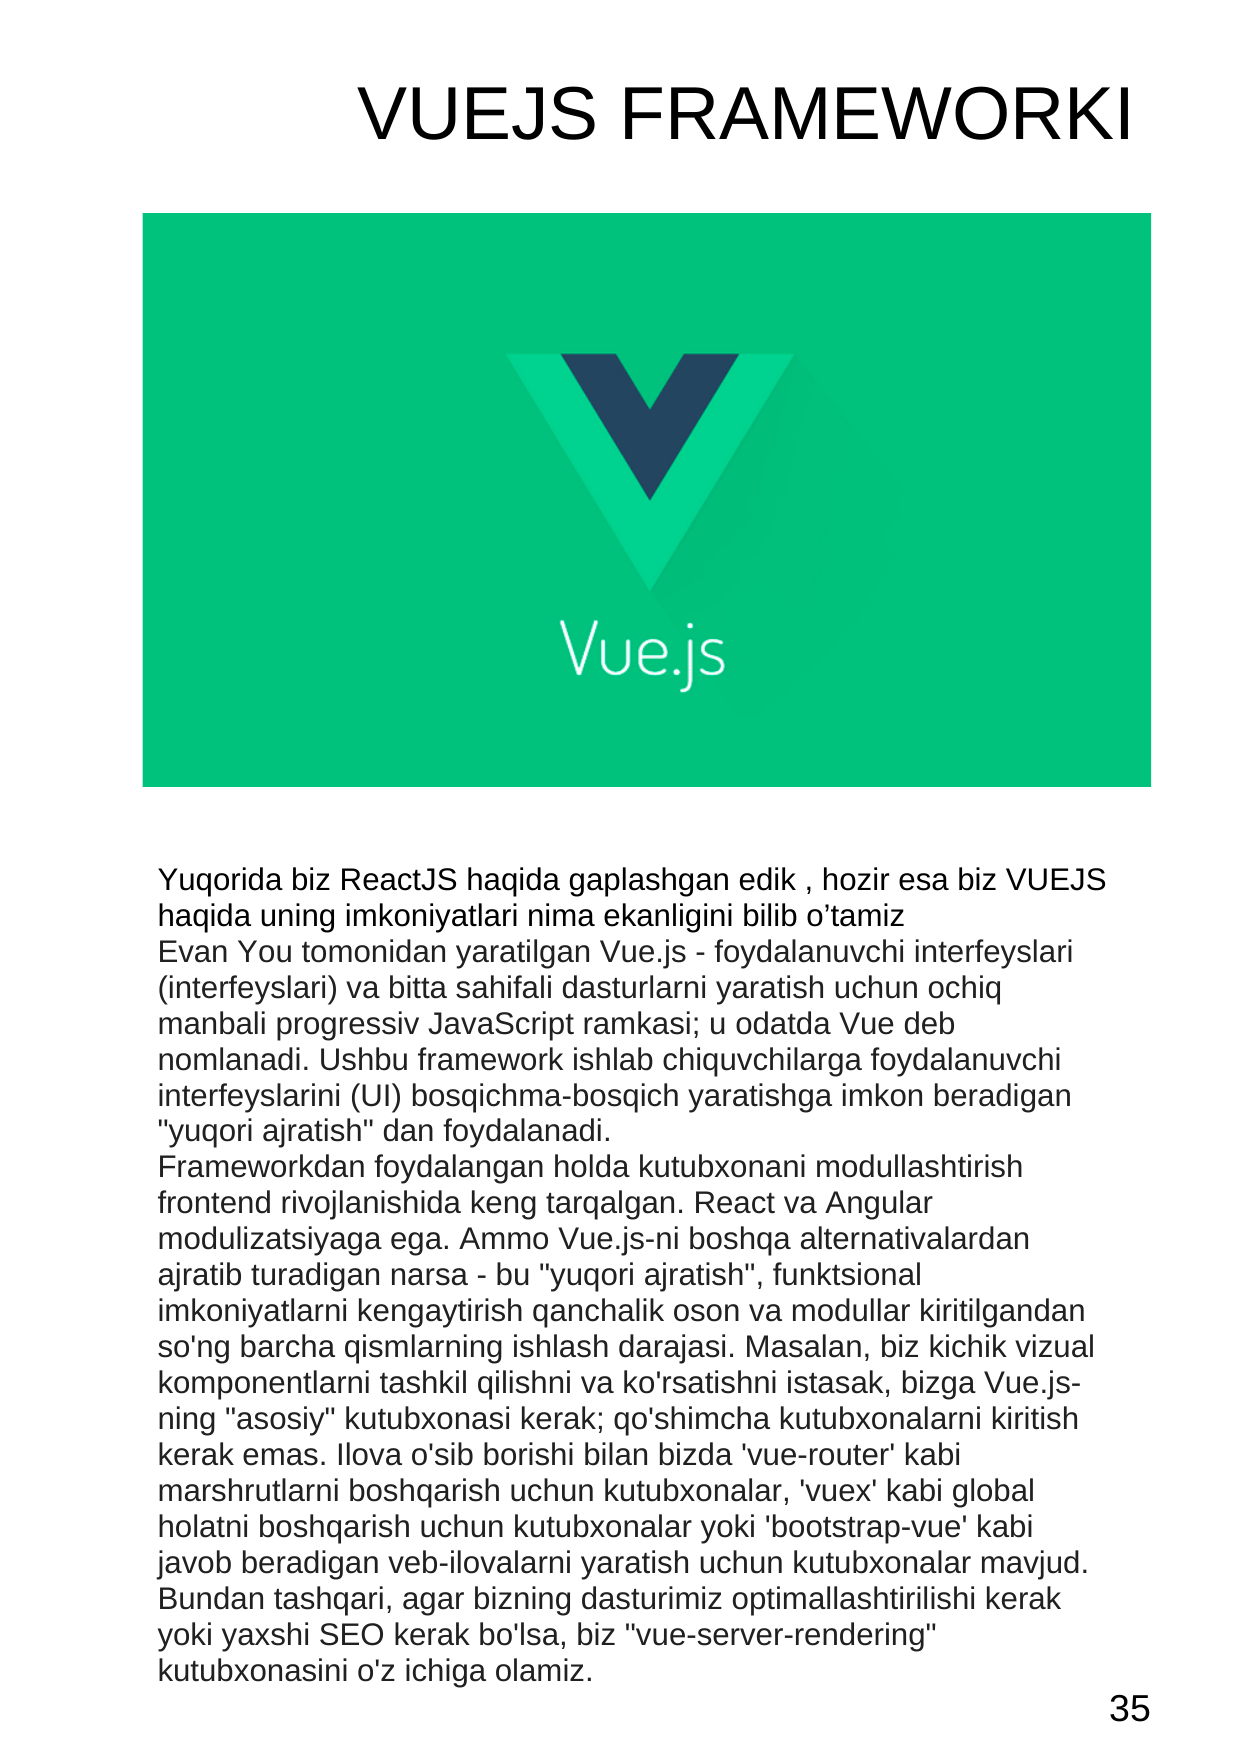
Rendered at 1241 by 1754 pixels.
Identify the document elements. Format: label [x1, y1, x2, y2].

picture [142, 213, 1152, 787]
